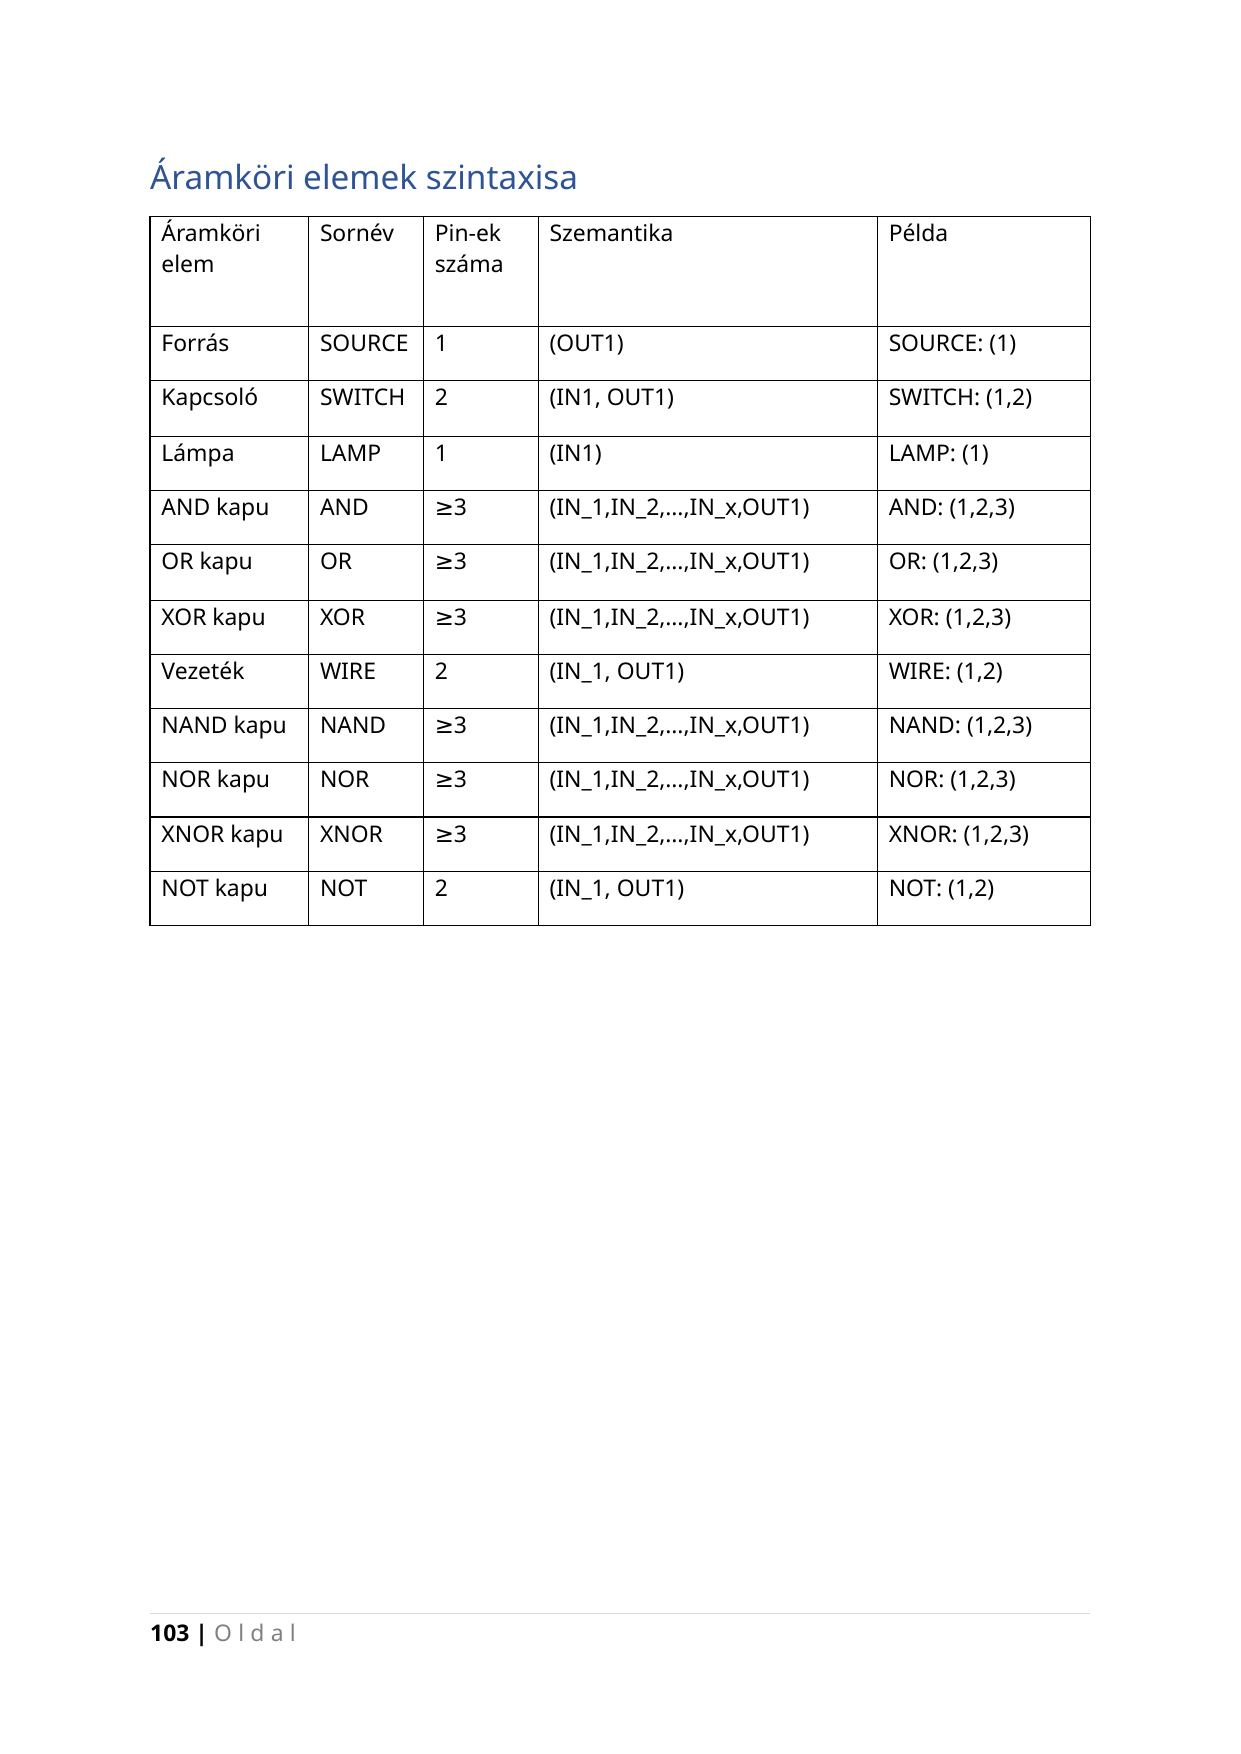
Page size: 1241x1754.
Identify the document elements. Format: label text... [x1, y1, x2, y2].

table_cell (IN1, OUT1) [539, 381, 877, 436]
table_cell NOR kapu [151, 763, 308, 816]
table_cell XOR: (1,2,3) [878, 601, 1090, 654]
table_cell NAND [309, 709, 423, 762]
table_cell LAMP: (1) [878, 437, 1090, 490]
table_cell NOT: (1,2) [878, 872, 1090, 925]
table_cell (IN_1,IN_2,…,IN_x,OUT1) [539, 763, 877, 816]
table_cell AND [309, 491, 423, 544]
table_cell SOURCE [309, 327, 423, 380]
table_cell 2 [424, 872, 538, 925]
table_cell XOR [309, 601, 423, 654]
table_cell (IN1) [539, 437, 877, 490]
table_cell (IN_1, OUT1) [539, 655, 877, 708]
table_cell ≥3 [424, 545, 538, 600]
table_cell ≥3 [424, 491, 538, 544]
table_cell Lámpa [151, 437, 308, 490]
table_cell XOR kapu [151, 601, 308, 654]
table_cell WIRE: (1,2) [878, 655, 1090, 708]
table_cell SOURCE: (1) [878, 327, 1090, 380]
table_cell 2 [424, 655, 538, 708]
table_cell Forrás [151, 327, 308, 380]
table_cell ≥3 [424, 601, 538, 654]
table_cell ≥3 [424, 709, 538, 762]
table_cell WIRE [309, 655, 423, 708]
table_cell Vezeték [151, 655, 308, 708]
table_cell NAND: (1,2,3) [878, 709, 1090, 762]
table_cell NOR: (1,2,3) [878, 763, 1090, 816]
table_cell SWITCH [309, 381, 423, 436]
table_header Szemantika [539, 217, 877, 326]
table_header Sornév [309, 217, 423, 326]
table_cell OR: (1,2,3) [878, 545, 1090, 600]
table_cell ≥3 [424, 763, 538, 816]
table_cell (IN_1,IN_2,…,IN_x,OUT1) [539, 545, 877, 600]
table_cell AND: (1,2,3) [878, 491, 1090, 544]
table_cell XNOR kapu [151, 818, 308, 871]
subtitle Áramköri elemek szintaxisa [150, 154, 1090, 199]
table_cell (IN_1,IN_2,…,IN_x,OUT1) [539, 709, 877, 762]
table_cell (IN_1,IN_2,…,IN_x,OUT1) [539, 818, 877, 871]
table_cell XNOR [309, 818, 423, 871]
table_cell NOR [309, 763, 423, 816]
table_cell SWITCH: (1,2) [878, 381, 1090, 436]
table_cell 1 [424, 437, 538, 490]
table_cell 1 [424, 327, 538, 380]
table_cell NAND kapu [151, 709, 308, 762]
table_cell NOT [309, 872, 423, 925]
table_header Példa [878, 217, 1090, 326]
table_cell (IN_1,IN_2,…,IN_x,OUT1) [539, 601, 877, 654]
table_cell Kapcsoló [151, 381, 308, 436]
table_cell 2 [424, 381, 538, 436]
table_cell (OUT1) [539, 327, 877, 380]
table_cell XNOR: (1,2,3) [878, 818, 1090, 871]
table_cell (IN_1,IN_2,…,IN_x,OUT1) [539, 491, 877, 544]
table_cell LAMP [309, 437, 423, 490]
table_cell OR [309, 545, 423, 600]
table_header Pin-ek száma [424, 217, 538, 326]
table_cell OR kapu [151, 545, 308, 600]
table_cell (IN_1, OUT1) [539, 872, 877, 925]
table_cell AND kapu [151, 491, 308, 544]
table_cell NOT kapu [151, 872, 308, 925]
table_cell ≥3 [424, 818, 538, 871]
table_header Áramköri elem [151, 217, 308, 326]
